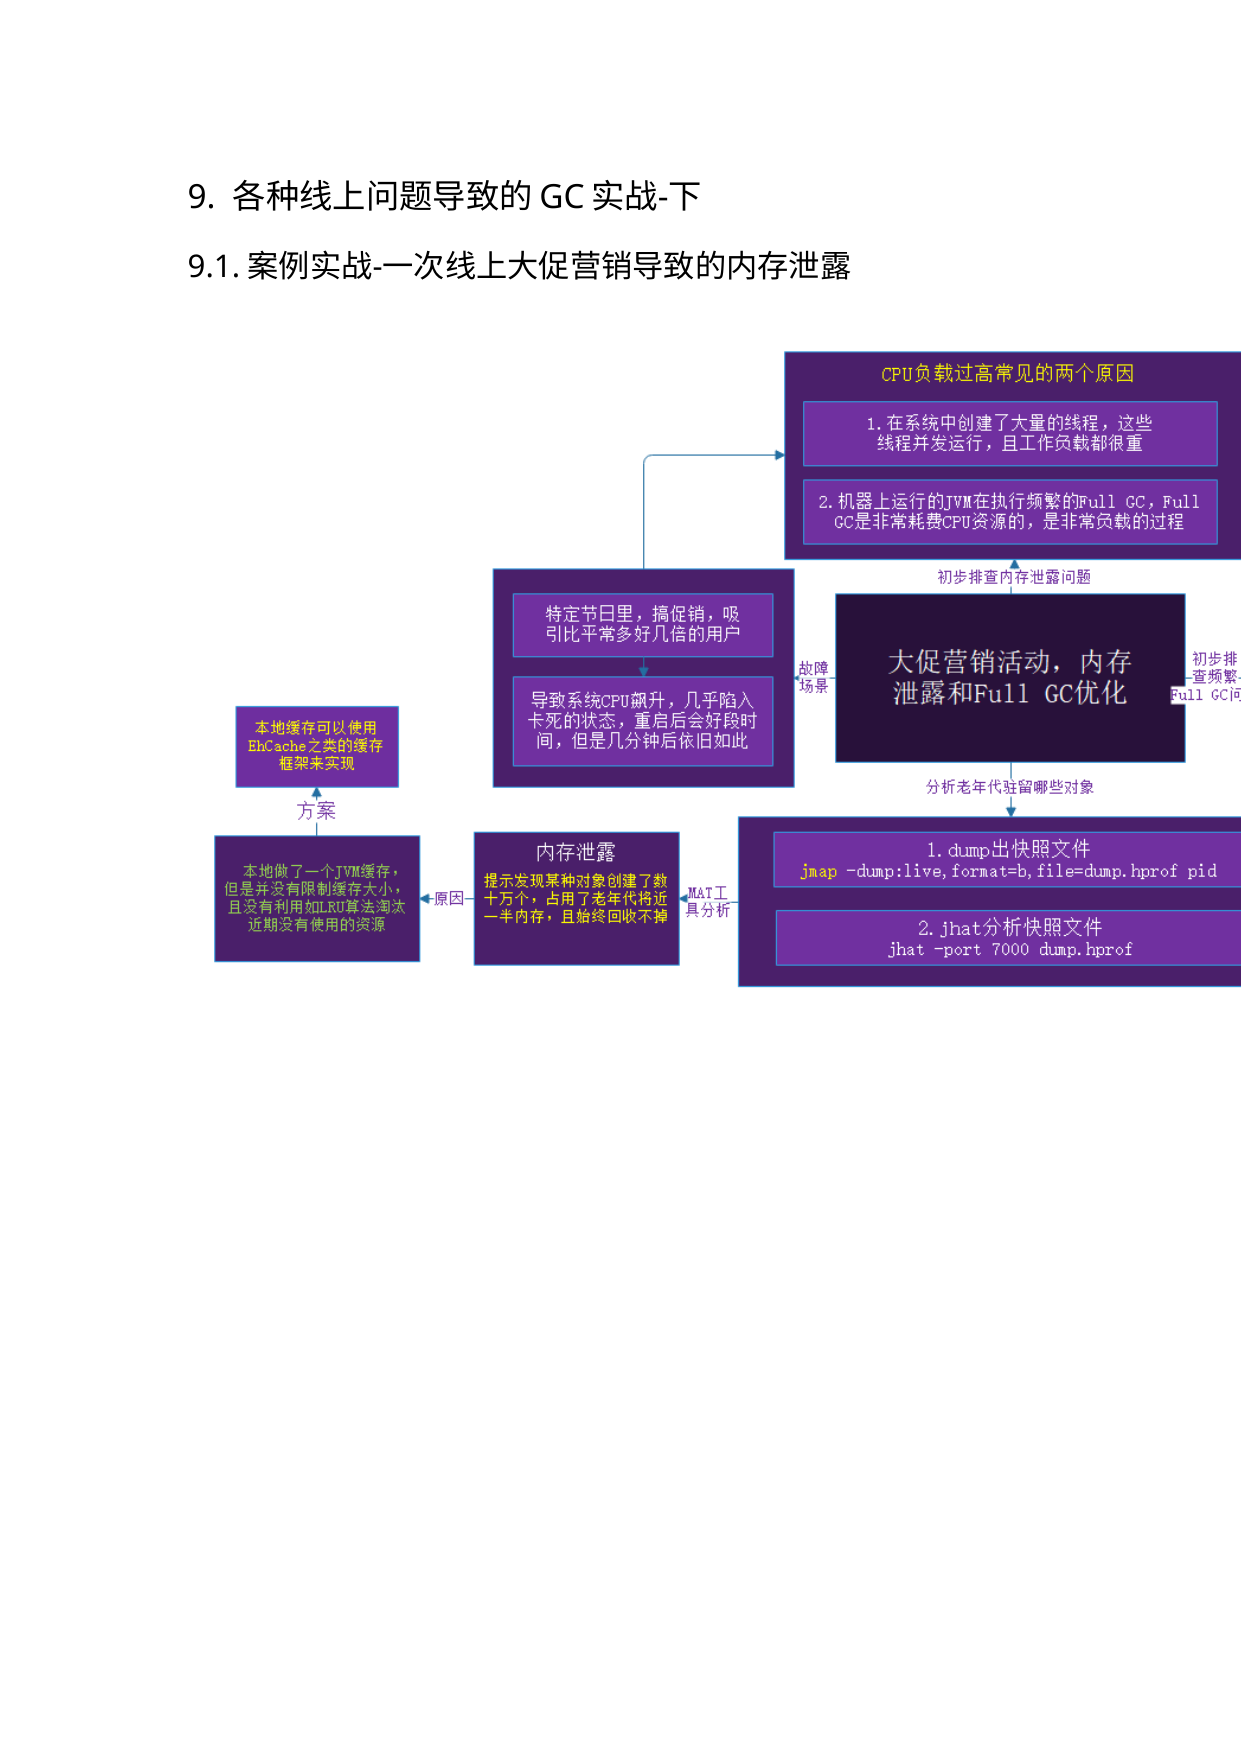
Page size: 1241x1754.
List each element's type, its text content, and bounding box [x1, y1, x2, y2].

picture [187, 298, 1241, 1056]
subtitle 案例实战-一次线上大促营销导致的内存泄露 [187, 231, 1053, 296]
subtitle 各种线上问题导致的GC实战-下 [187, 162, 1053, 227]
